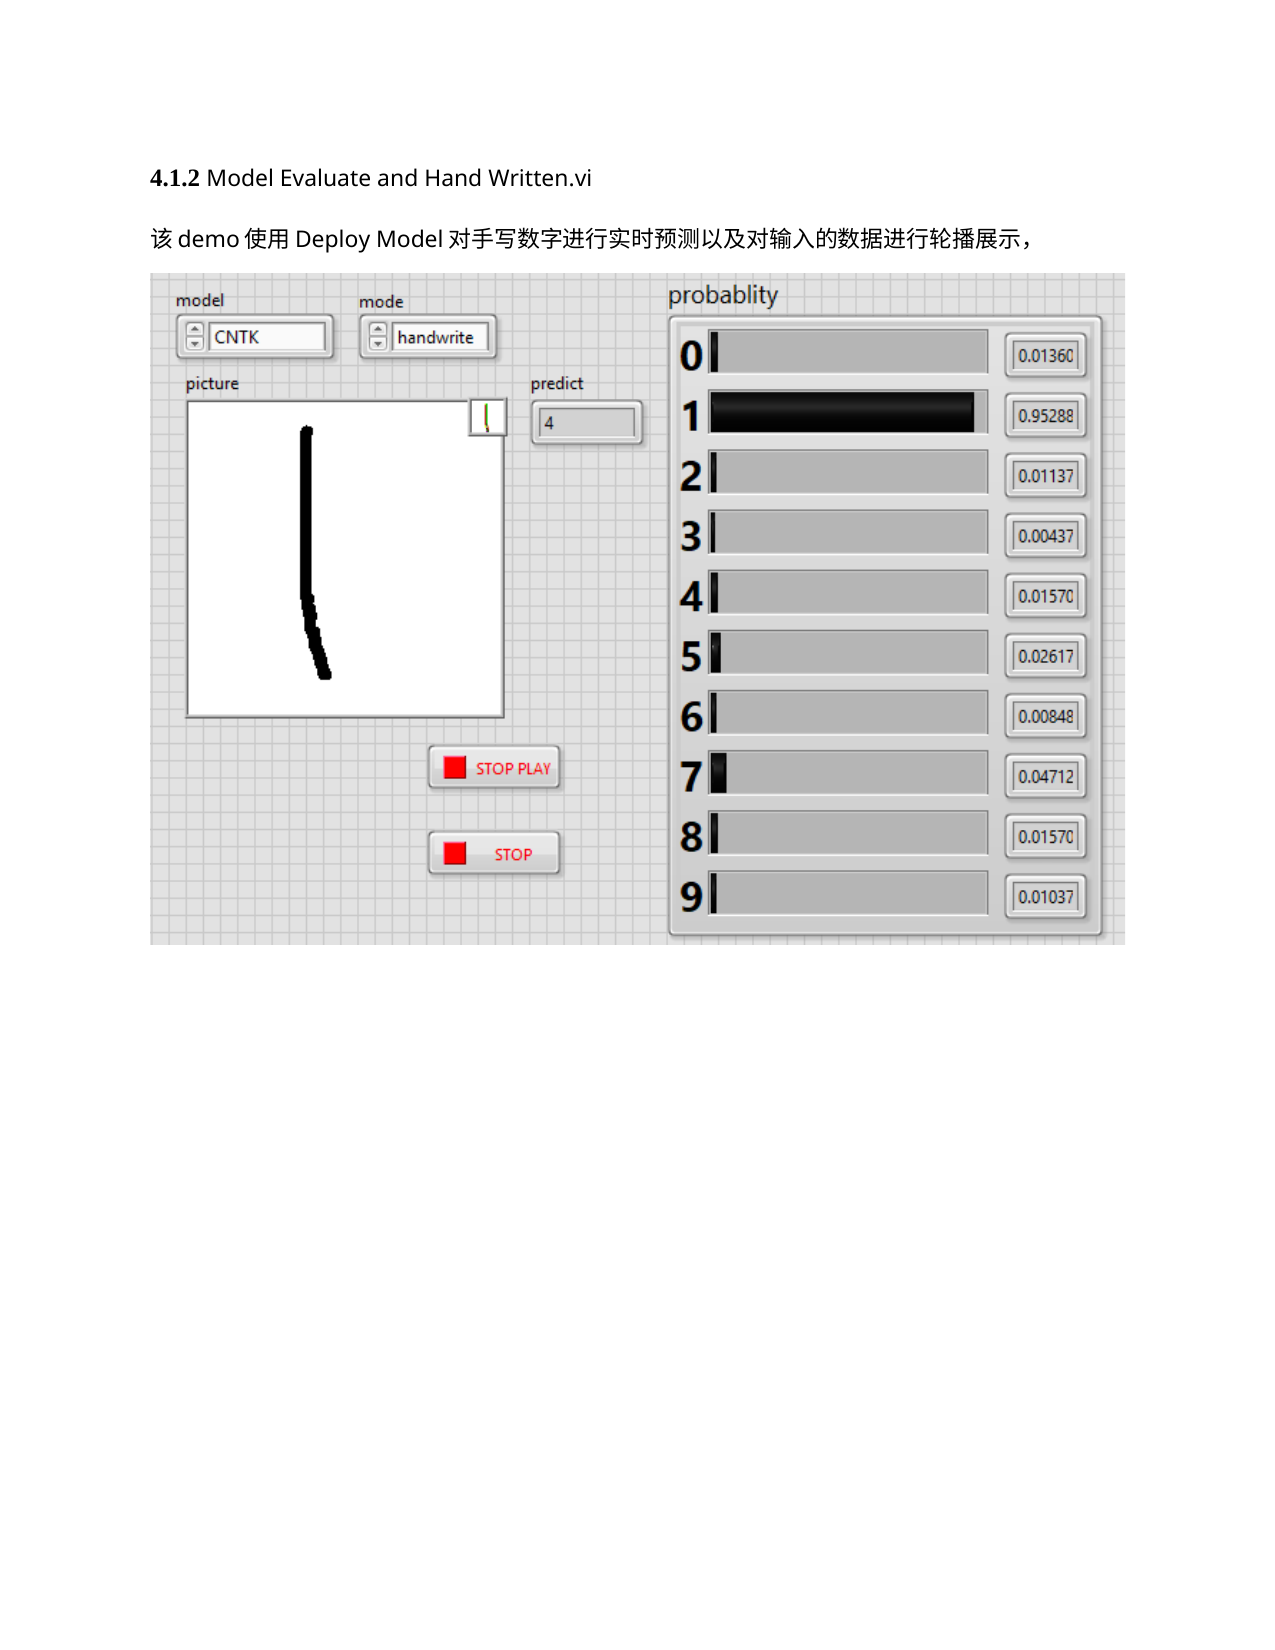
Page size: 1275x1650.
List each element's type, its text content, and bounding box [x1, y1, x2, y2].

text 该demo使用Deploy Model对手写数字进行实时预测以及对输入的数据进行轮播展示， [150, 220, 1125, 254]
text 4.1.2 Model Evaluate and Hand Written.vi [150, 150, 1125, 193]
picture [150, 273, 1125, 945]
